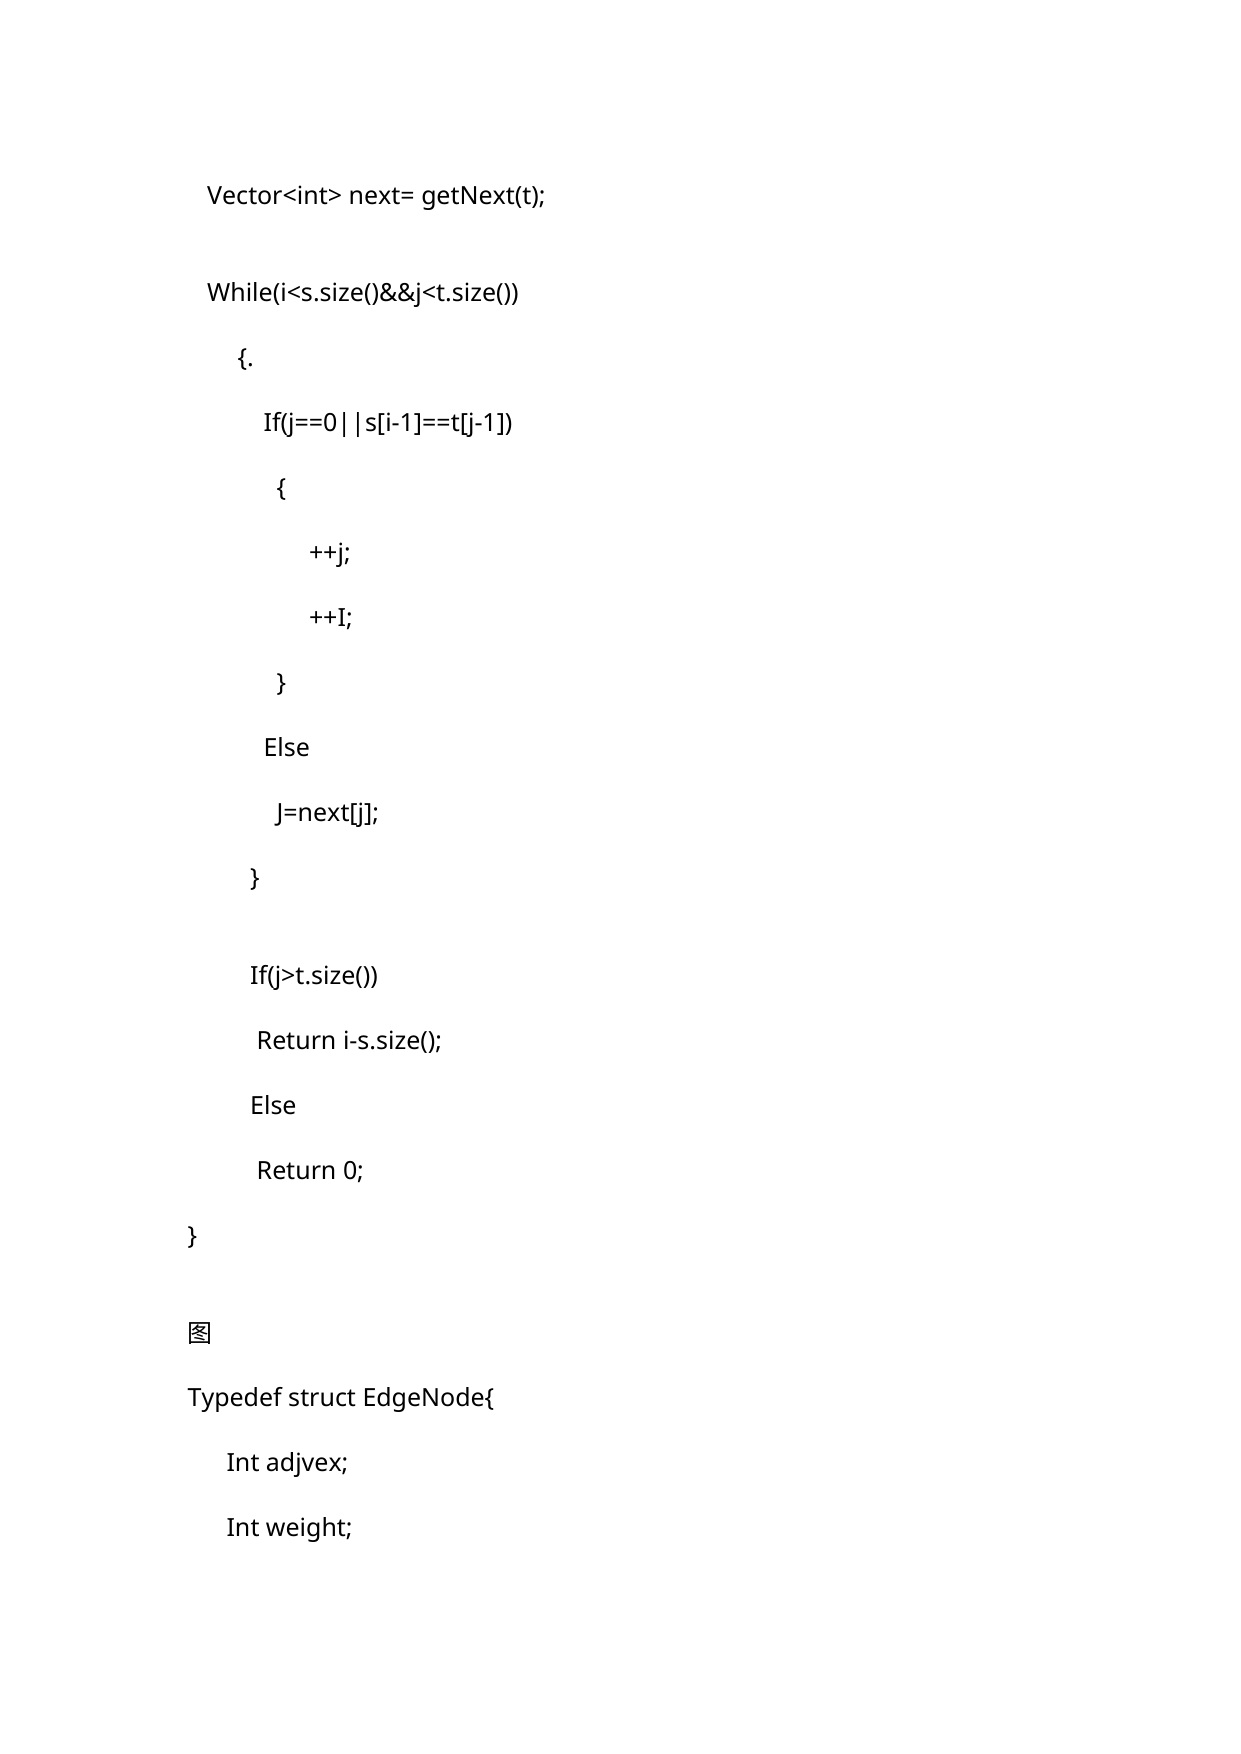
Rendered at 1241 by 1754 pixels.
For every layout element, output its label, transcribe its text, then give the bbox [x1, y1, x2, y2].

text Else [187, 1072, 1053, 1137]
text ++I; [187, 584, 1053, 649]
text ++j; [187, 519, 1053, 584]
text 图 [187, 1299, 1053, 1364]
text } [187, 844, 1053, 909]
text Vector<int> next= getNext(t); [187, 162, 1053, 227]
text Typedef struct EdgeNode{ [187, 1364, 1053, 1429]
text { [187, 454, 1053, 519]
text Int adjvex; [187, 1429, 1053, 1494]
text Else [187, 714, 1053, 779]
text {. [187, 324, 1053, 389]
text Int weight; [187, 1494, 1053, 1559]
text If(j==0||s[i-1]==t[j-1]) [187, 389, 1053, 454]
text While(i<s.size()&&j<t.size()) [187, 259, 1053, 324]
text } [187, 1202, 1053, 1267]
text Return 0; [187, 1137, 1053, 1202]
text } [187, 649, 1053, 714]
text If(j>t.size()) [187, 942, 1053, 1007]
text J=next[j]; [187, 779, 1053, 844]
text Return i-s.size(); [187, 1007, 1053, 1072]
